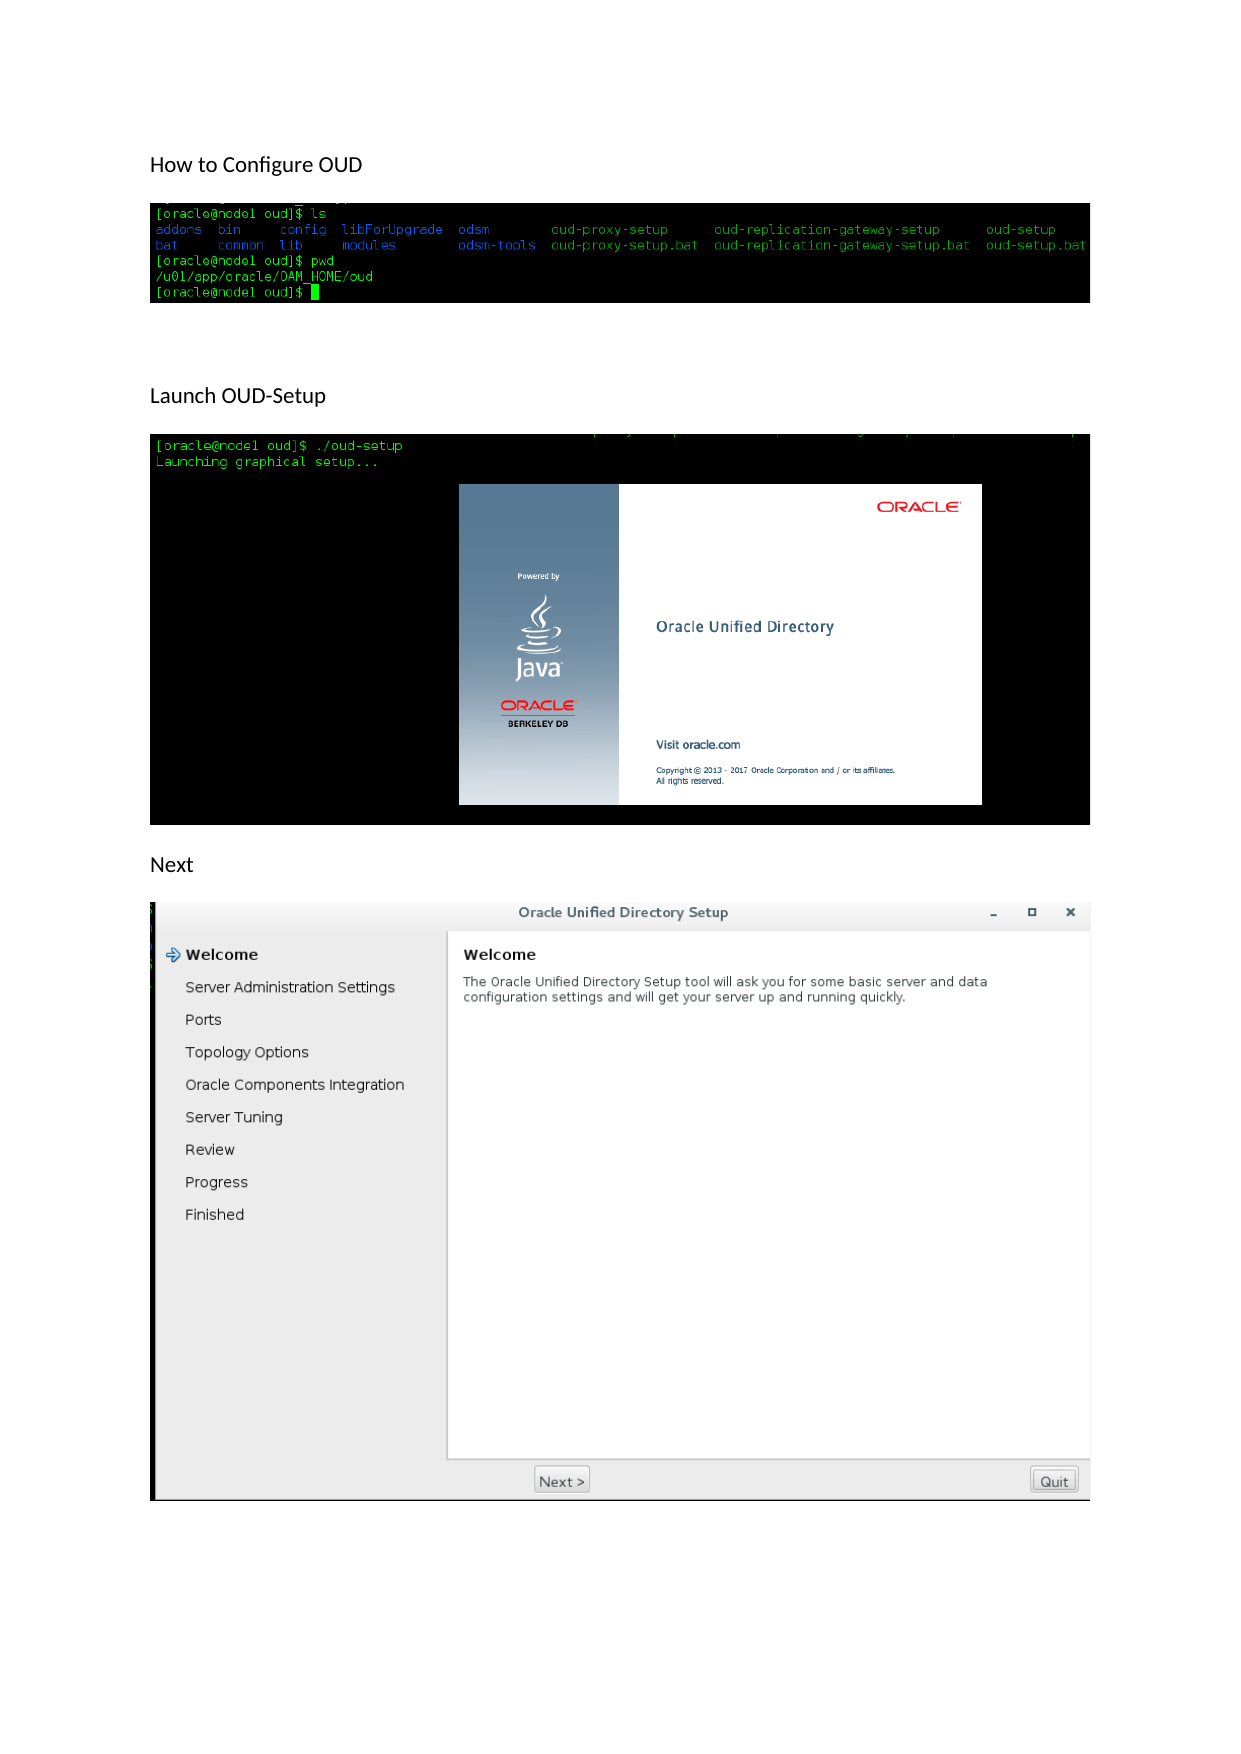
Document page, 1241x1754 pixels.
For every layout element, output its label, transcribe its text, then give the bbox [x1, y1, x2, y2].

picture [150, 203, 1091, 303]
picture [150, 434, 1091, 825]
picture [150, 902, 1091, 1501]
text Launch OUD-Setup [150, 381, 1090, 409]
text Next [150, 850, 1090, 878]
text How to Configure OUD [150, 150, 1090, 178]
